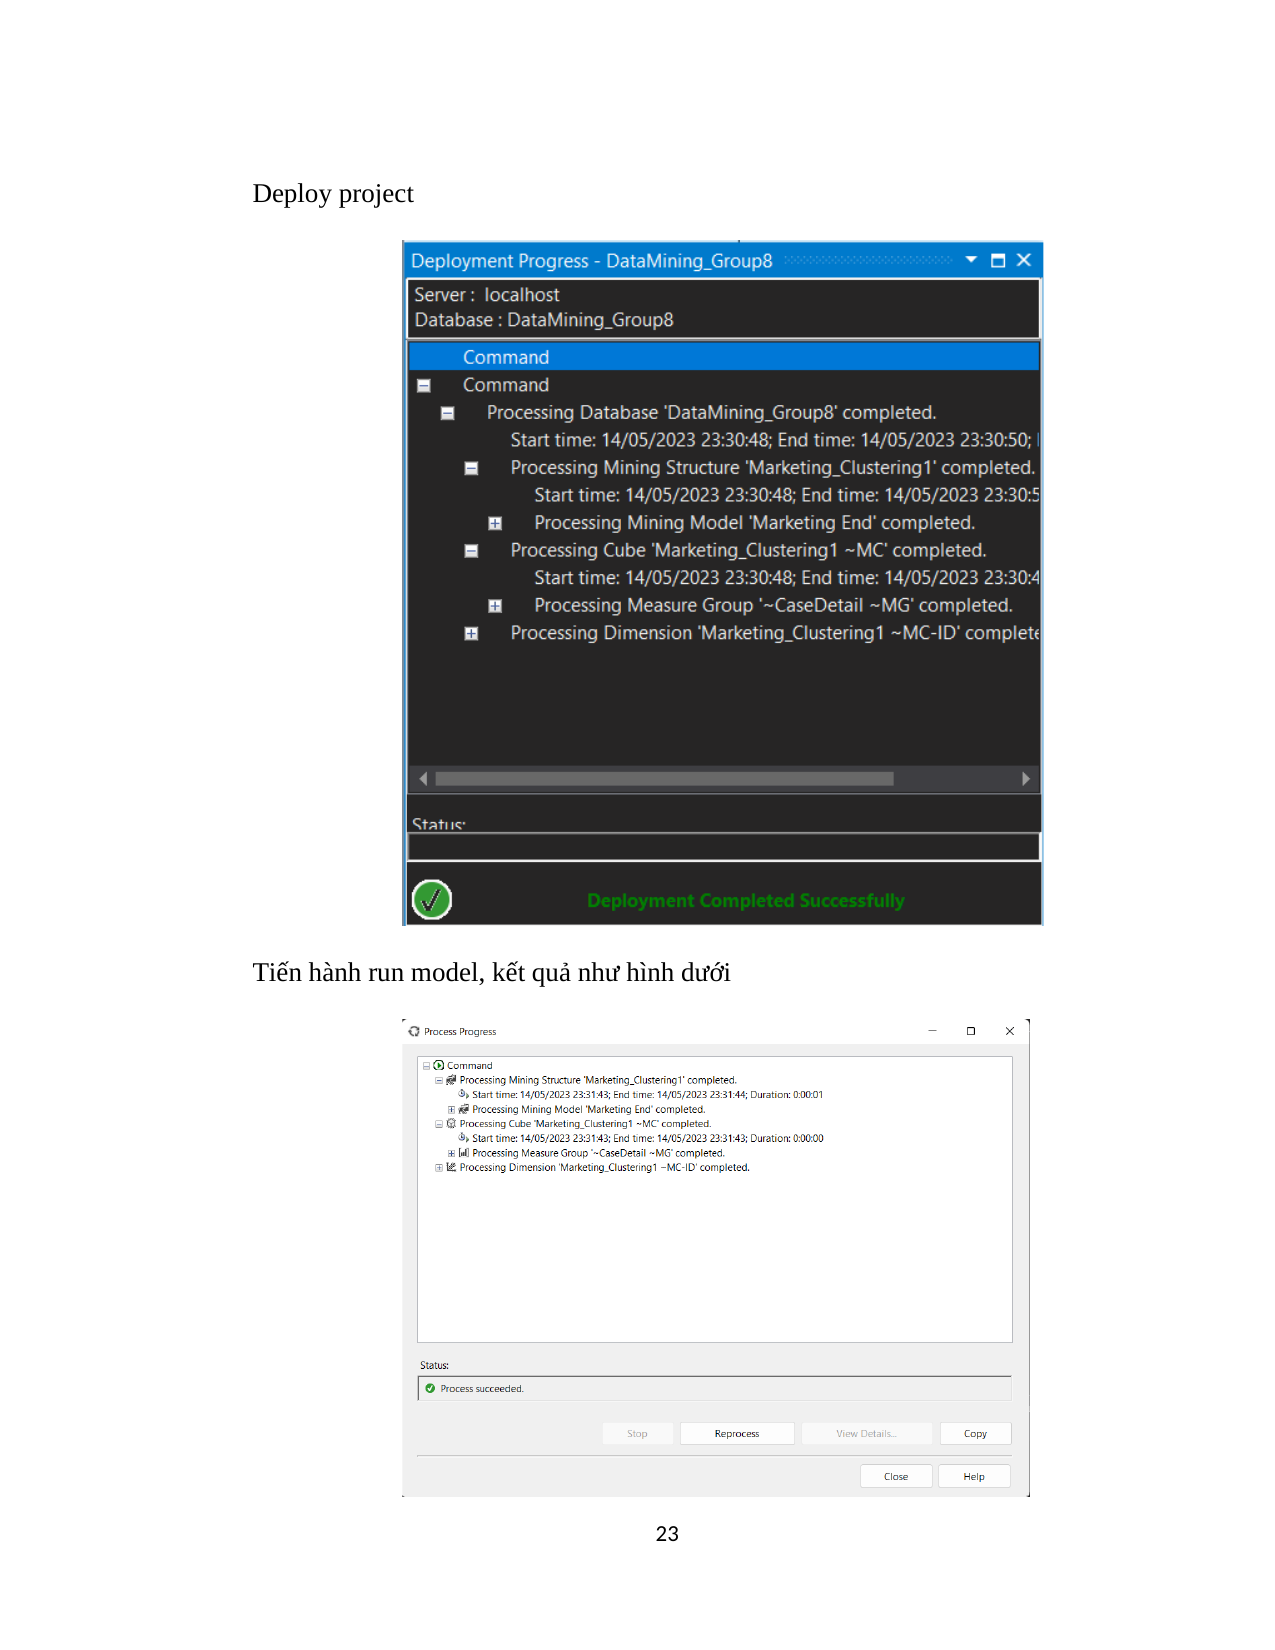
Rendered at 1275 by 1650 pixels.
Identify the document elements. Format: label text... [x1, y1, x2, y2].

picture [402, 1019, 1030, 1497]
text Tiến hành run model, kết quả như hình dưới [177, 956, 1157, 987]
text Deploy project [177, 177, 1157, 208]
picture [402, 240, 1044, 926]
